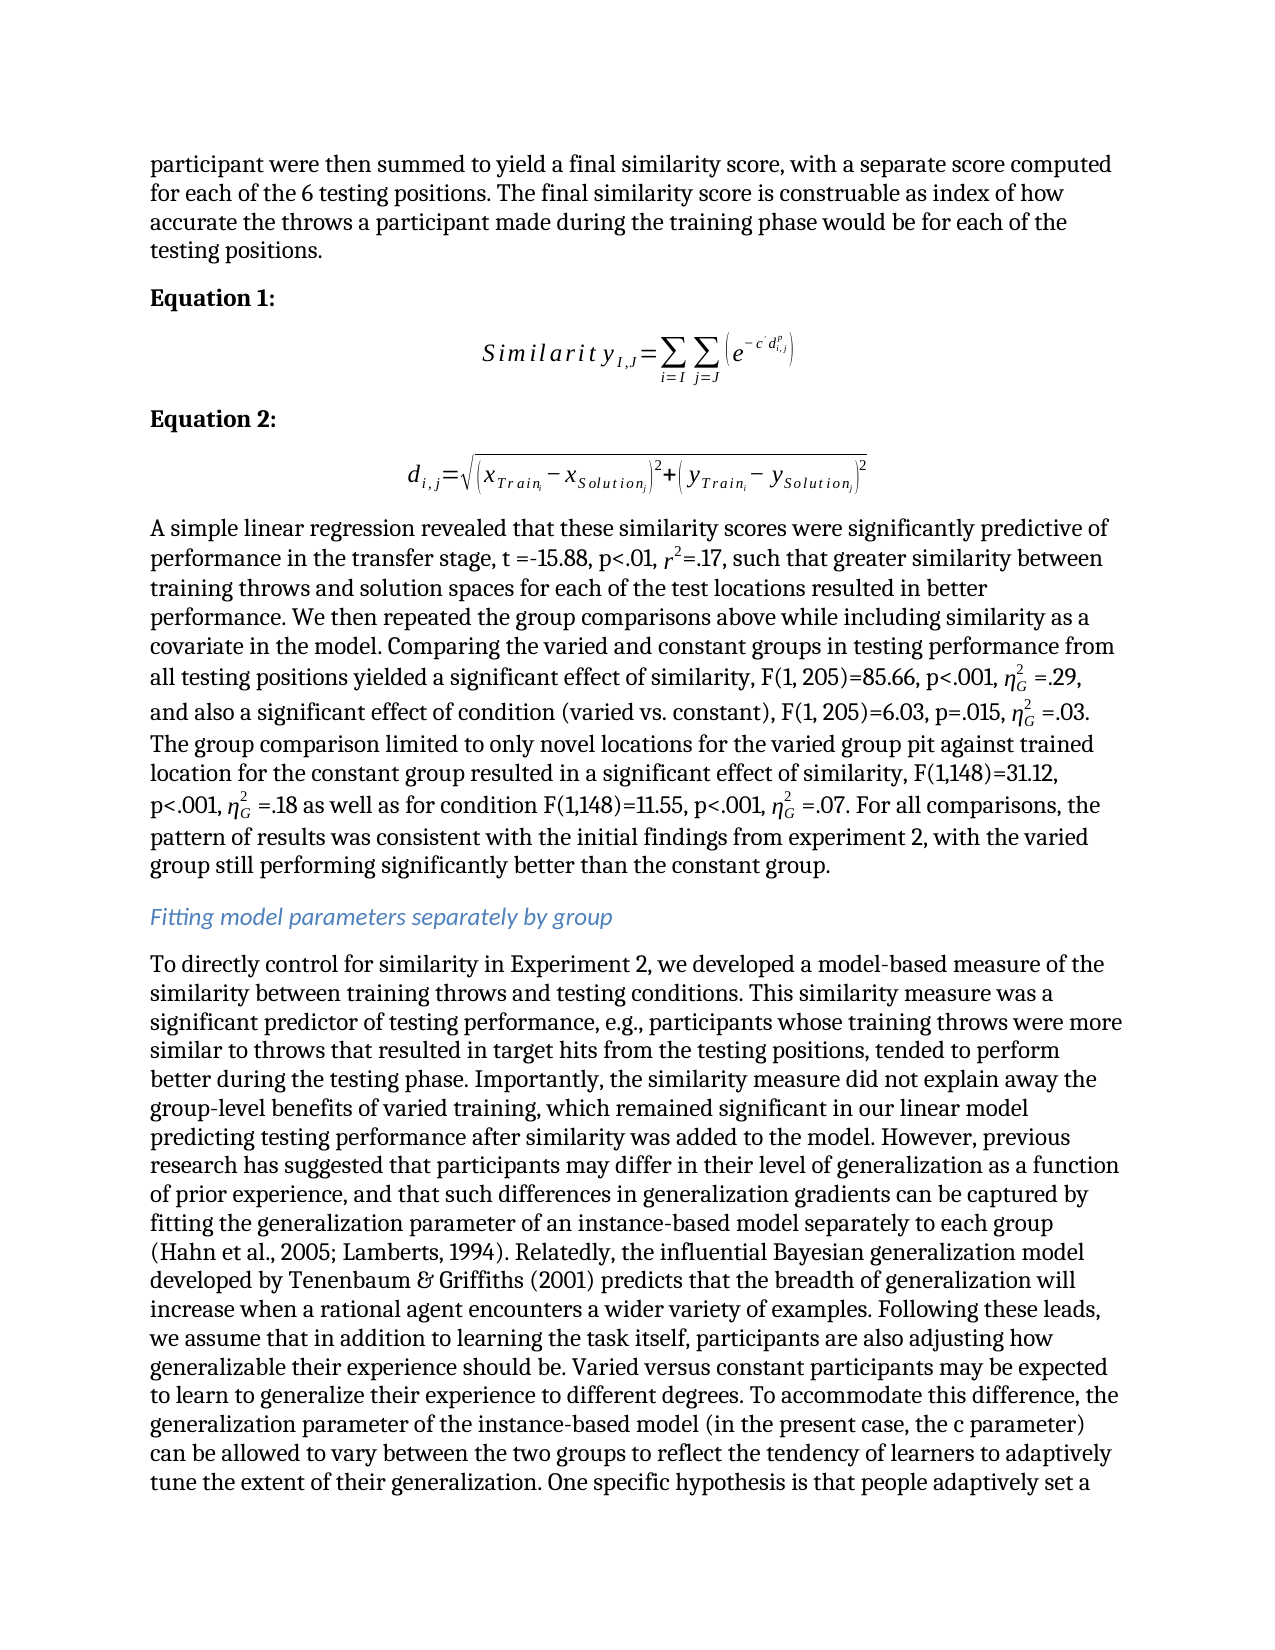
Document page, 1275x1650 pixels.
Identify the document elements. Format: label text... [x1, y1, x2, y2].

text A simple linear regression revealed that these similarity scores were significantly predictive of performance in the transfer stage, t =-15.88, p<.01, =.17, such that greater similarity between training throws and solution spaces for each of the test locations resulted in better performance. We then repeated the group comparisons above while including similarity as a covariate in the model. Comparing the varied and constant groups in testing performance from all testing positions yielded a significant effect of similarity, F(1, 205)=85.66, p<.001, =.29, and also a significant effect of condition (varied vs. constant), F(1, 205)=6.03, p=.015, =.03. The group comparison limited to only novel locations for the varied group pit against trained location for the constant group resulted in a significant effect of similarity, F(1,148)=31.12, p<.001, =.18 as well as for condition F(1,148)=11.55, p<.001, =.07. For all comparisons, the pattern of results was consistent with the initial findings from experiment 2, with the varied group still performing significantly better than the constant group. [150, 514, 1125, 880]
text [150, 950, 1125, 1496]
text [150, 150, 1125, 265]
subtitle Fitting model parameters separately by group [150, 901, 1125, 931]
text Equation 2: [150, 405, 1125, 434]
text Equation 1: [150, 284, 1125, 312]
